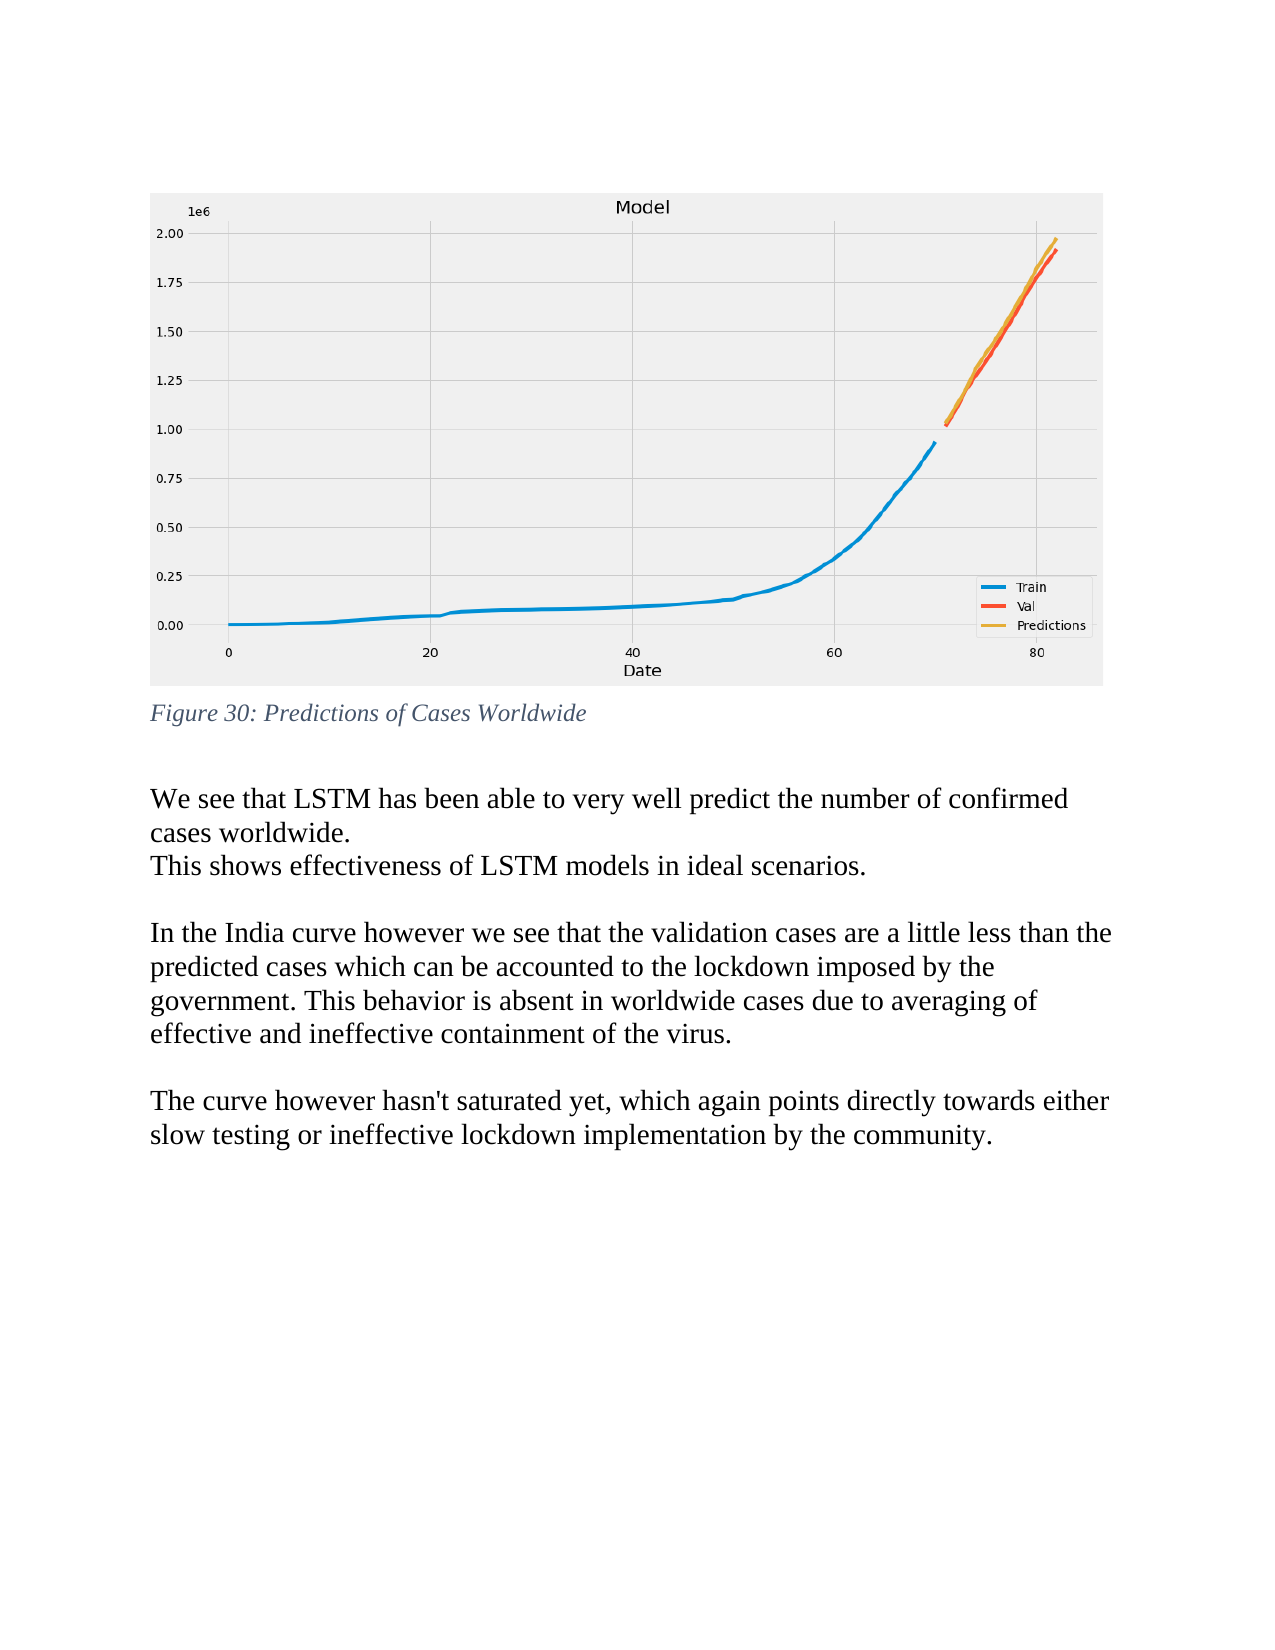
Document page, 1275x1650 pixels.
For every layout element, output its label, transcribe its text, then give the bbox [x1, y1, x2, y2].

text Figure 30: Predictions of Cases Worldwide [150, 698, 1125, 727]
text This shows effectiveness of LSTM models in ideal scenarios. [150, 848, 1125, 882]
picture [150, 193, 1104, 686]
text In the India curve however we see that the validation cases are a little less than the predicted cases which can be accounted to the lockdown imposed by the government. This behavior is absent in worldwide cases due to averaging of effective and ineffective containment of the virus. [150, 916, 1125, 1050]
text The curve however hasn't saturated yet, which again points directly towards either slow testing or ineffective lockdown implementation by the community. [150, 1083, 1125, 1150]
text We see that LSTM has been able to very well predict the number of confirmed cases worldwide. [150, 781, 1125, 848]
